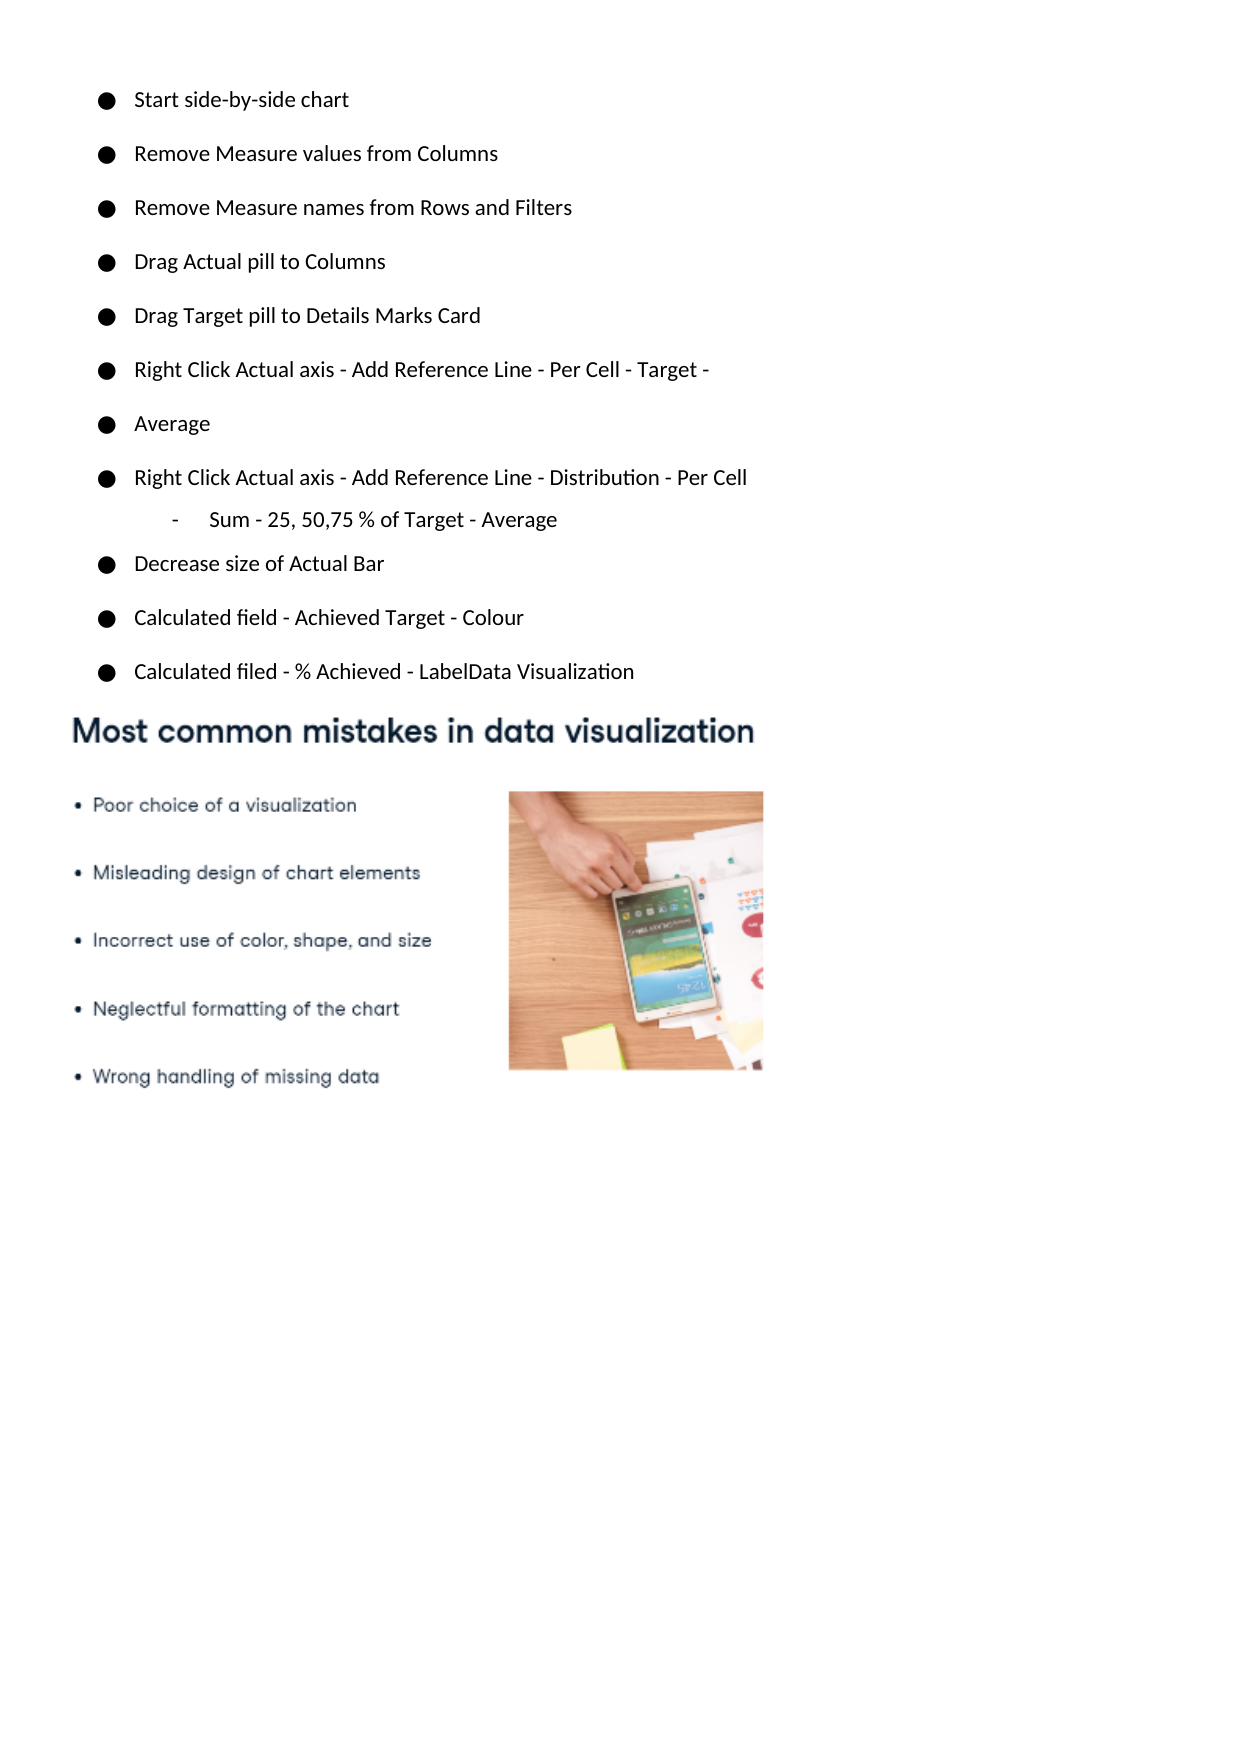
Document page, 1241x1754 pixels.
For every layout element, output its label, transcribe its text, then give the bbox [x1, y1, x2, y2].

list Calculated field - Achieved Target - Colour [97, 592, 1167, 639]
list Right Click Actual axis - Add Reference Line - Per Cell - Target - [97, 344, 1167, 391]
list Average [97, 398, 1167, 444]
list Drag Target pill to Details Marks Card [97, 290, 1167, 337]
picture [59, 699, 764, 1107]
list Remove Measure values from Columns [97, 128, 1167, 175]
list Calculated filed - % Achieved - LabelData Visualization [97, 646, 1167, 693]
list Sum - 25, 50,75 % of Target - Average [172, 506, 1167, 533]
list Decrease size of Actual Bar [97, 538, 1167, 585]
list Right Click Actual axis - Add Reference Line - Distribution - Per Cell [97, 452, 1167, 498]
list Remove Measure names from Rows and Filters [97, 182, 1167, 229]
list Start side-by-side chart [97, 74, 1167, 121]
list Drag Actual pill to Columns [97, 236, 1167, 283]
